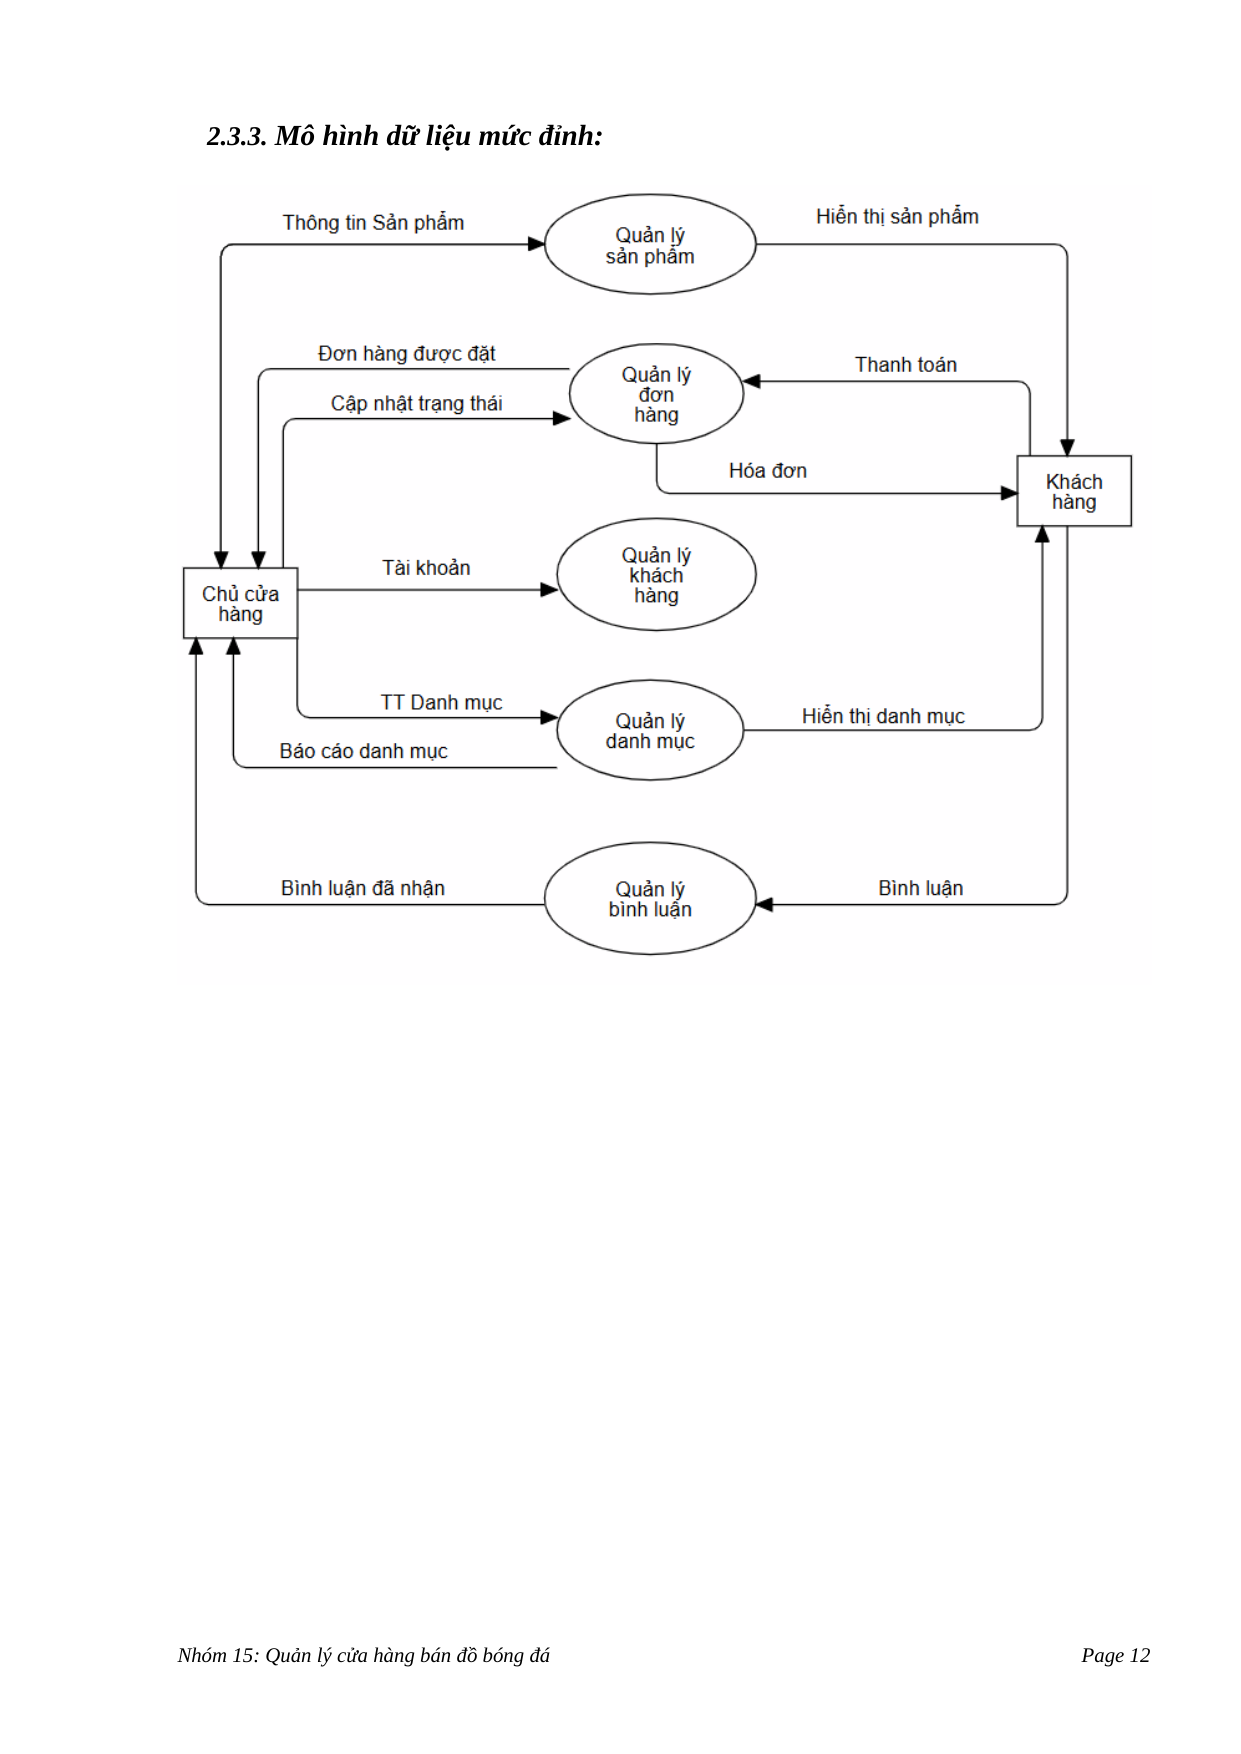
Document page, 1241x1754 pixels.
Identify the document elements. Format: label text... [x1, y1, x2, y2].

picture [177, 185, 1152, 985]
subtitle Mô hình dữ liệu mức đỉnh: [177, 118, 1152, 152]
